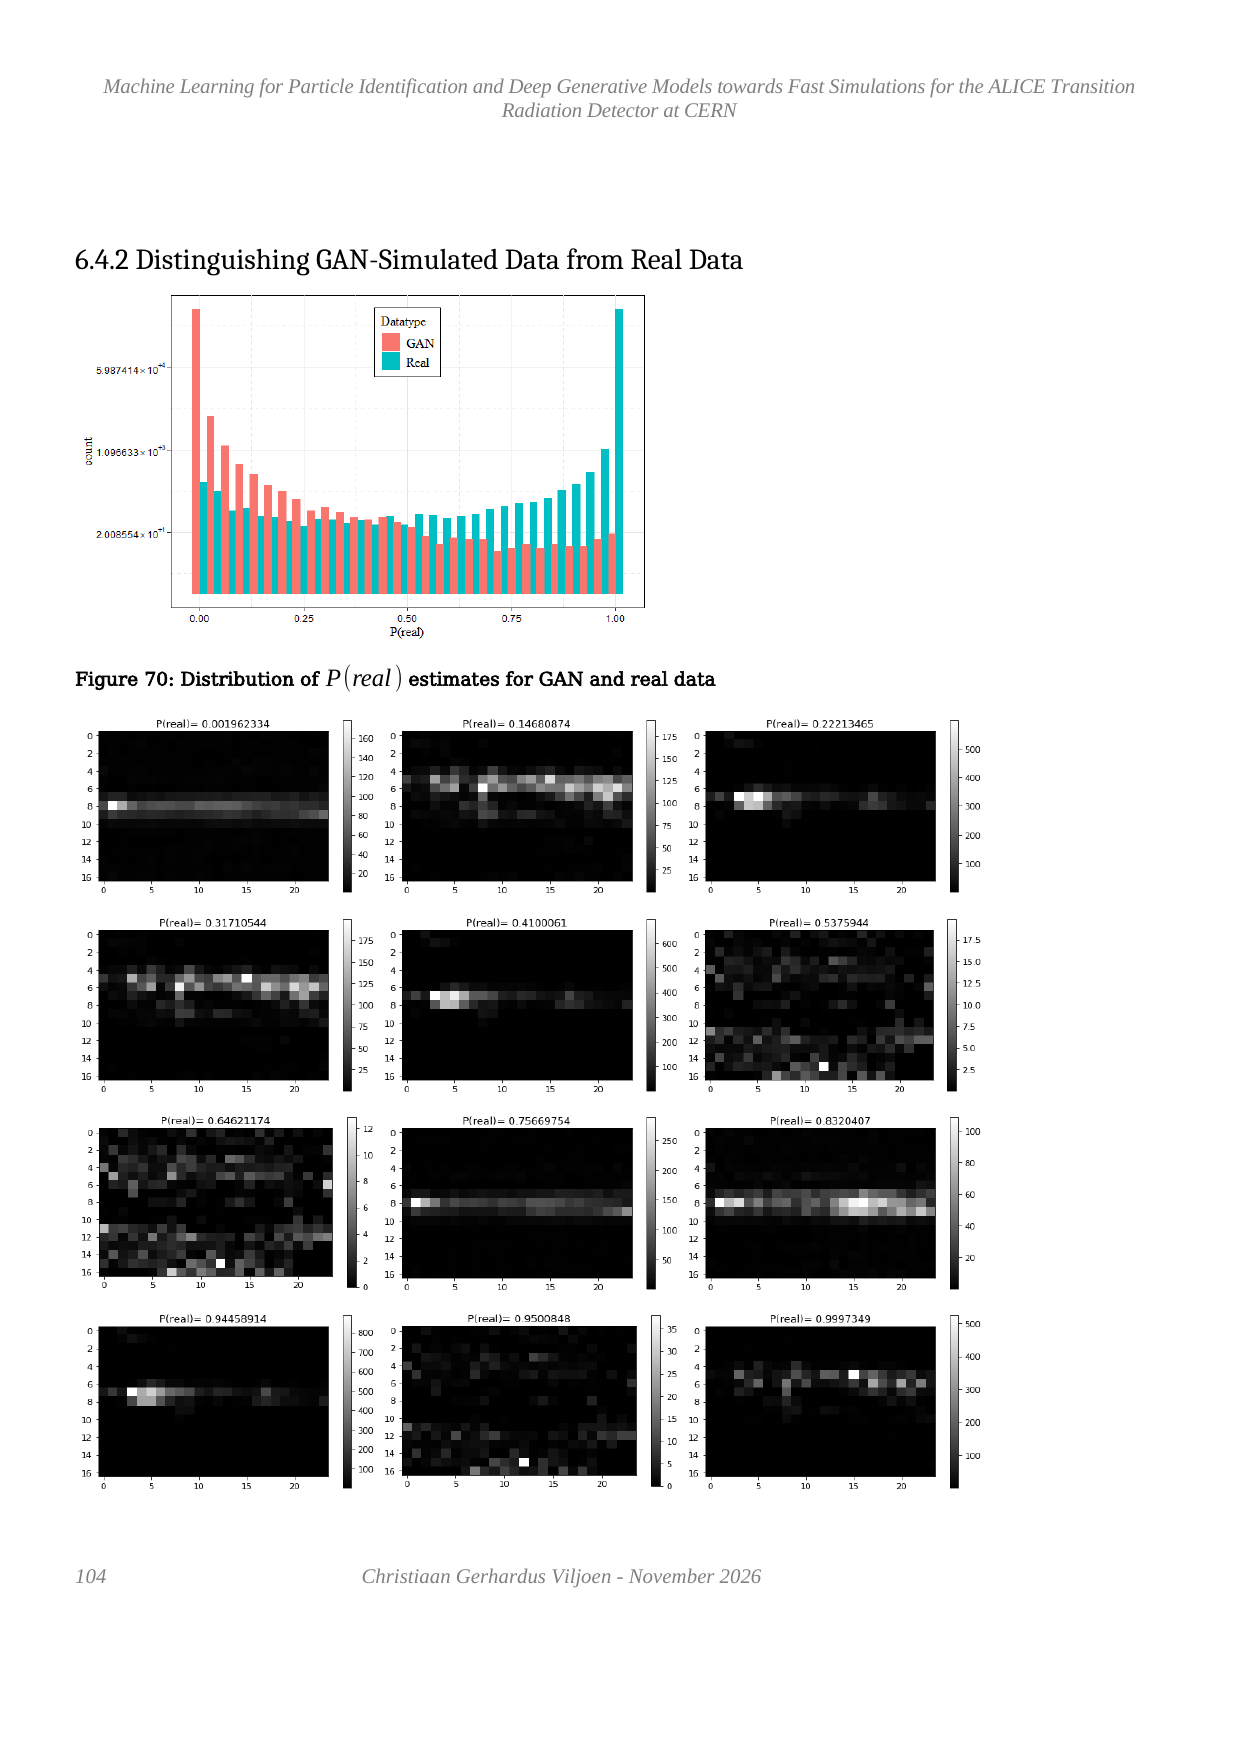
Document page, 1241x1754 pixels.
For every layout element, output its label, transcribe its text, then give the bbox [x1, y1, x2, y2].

subtitle Distinguishing GAN-Simulated Data from Real Data [75, 243, 1165, 277]
picture [75, 289, 650, 644]
picture [75, 712, 986, 900]
text Figure 70: Distribution of estimates for GAN and real data [75, 663, 1165, 693]
picture [75, 1308, 986, 1496]
picture [75, 911, 986, 1099]
picture [75, 1109, 986, 1297]
